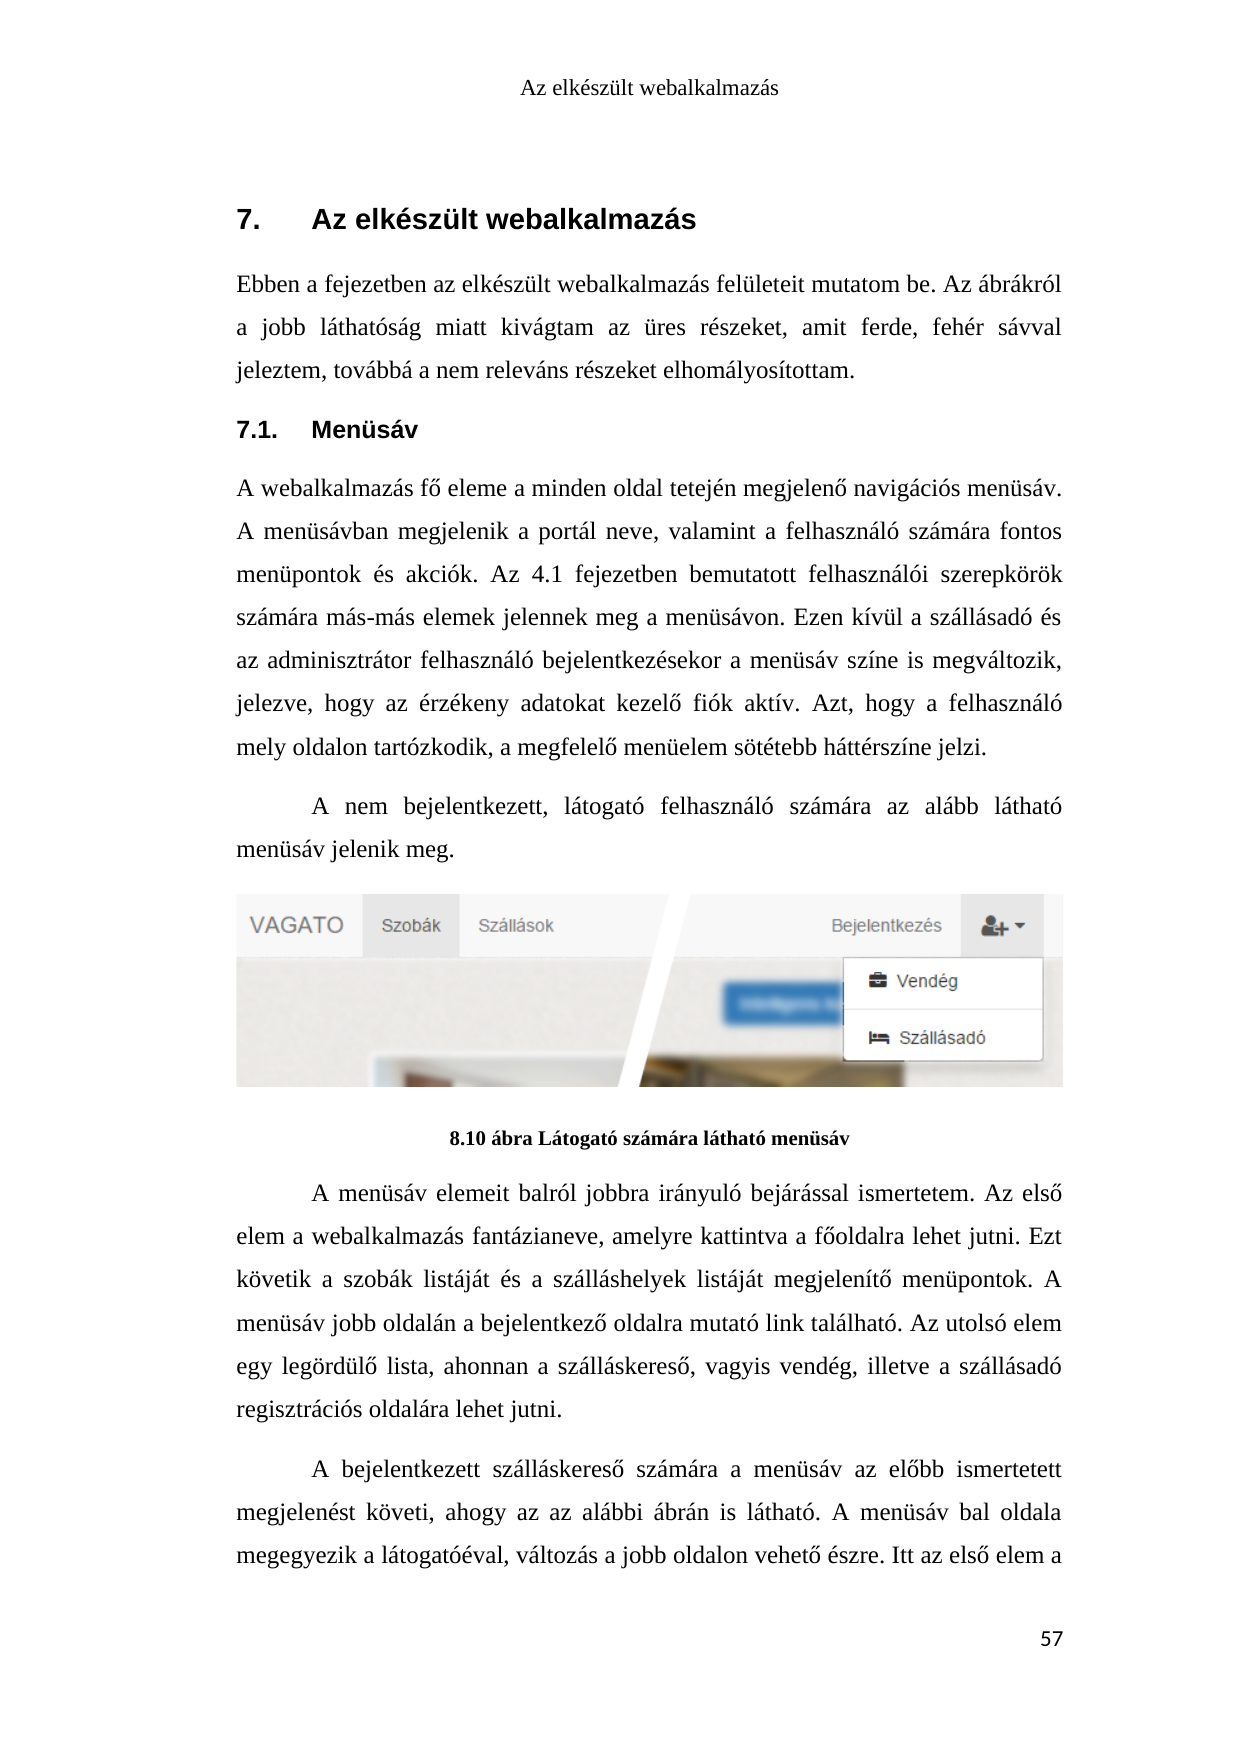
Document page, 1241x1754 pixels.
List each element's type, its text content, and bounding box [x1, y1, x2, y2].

subtitle Menüsáv [236, 415, 1063, 444]
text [236, 1454, 1063, 1569]
subtitle Az elkészült webalkalmazás [236, 202, 1063, 236]
text A menüsáv elemeit balról jobbra irányuló bejárással ismertetem. Az első elem a webalkalmazás fantázianeve, amelyre kattintva a főoldalra lehet jutni. Ezt követik a szobák listáját és a szálláshelyek listáját megjelenítő menüpontok. A menüsáv jobb oldalán a bejelentkező oldalra mutató link található. Az utolsó elem egy legördülő lista, ahonnan a szálláskereső, vagyis vendég, illetve a szállásadó regisztrációs oldalára lehet jutni. [236, 1178, 1063, 1423]
picture [236, 894, 1064, 1087]
text A webalkalmazás fő eleme a minden oldal tetején megjelenő navigációs menüsáv. A menüsávban megjelenik a portál neve, valamint a felhasználó számára fontos menüpontok és akciók. Az 5.1 fejezetben bemutatott felhasználói szerepkörök számára más-más elemek jelennek meg a menüsávon. Ezen kívül a szállásadó és az adminisztrátor felhasználó bejelentkezésekor a menüsáv színe is megváltozik, jelezve, hogy az érzékeny adatokat kezelő fiók aktív. Azt, hogy a felhasználó mely oldalon tartózkodik, a megfelelő menüelem sötétebb háttérszíne jelzi. [236, 473, 1063, 760]
text Ebben a fejezetben az elkészült webalkalmazás felületeit mutatom be. Az ábrákról a jobb láthatóság miatt kivágtam az üres részeket, amit ferde, fehér sávval jeleztem, továbbá a nem releváns részeket elhomályosítottam. [236, 269, 1063, 384]
text A nem bejelentkezett, látogató felhasználó számára az alább látható menüsáv jelenik meg. [236, 791, 1063, 863]
